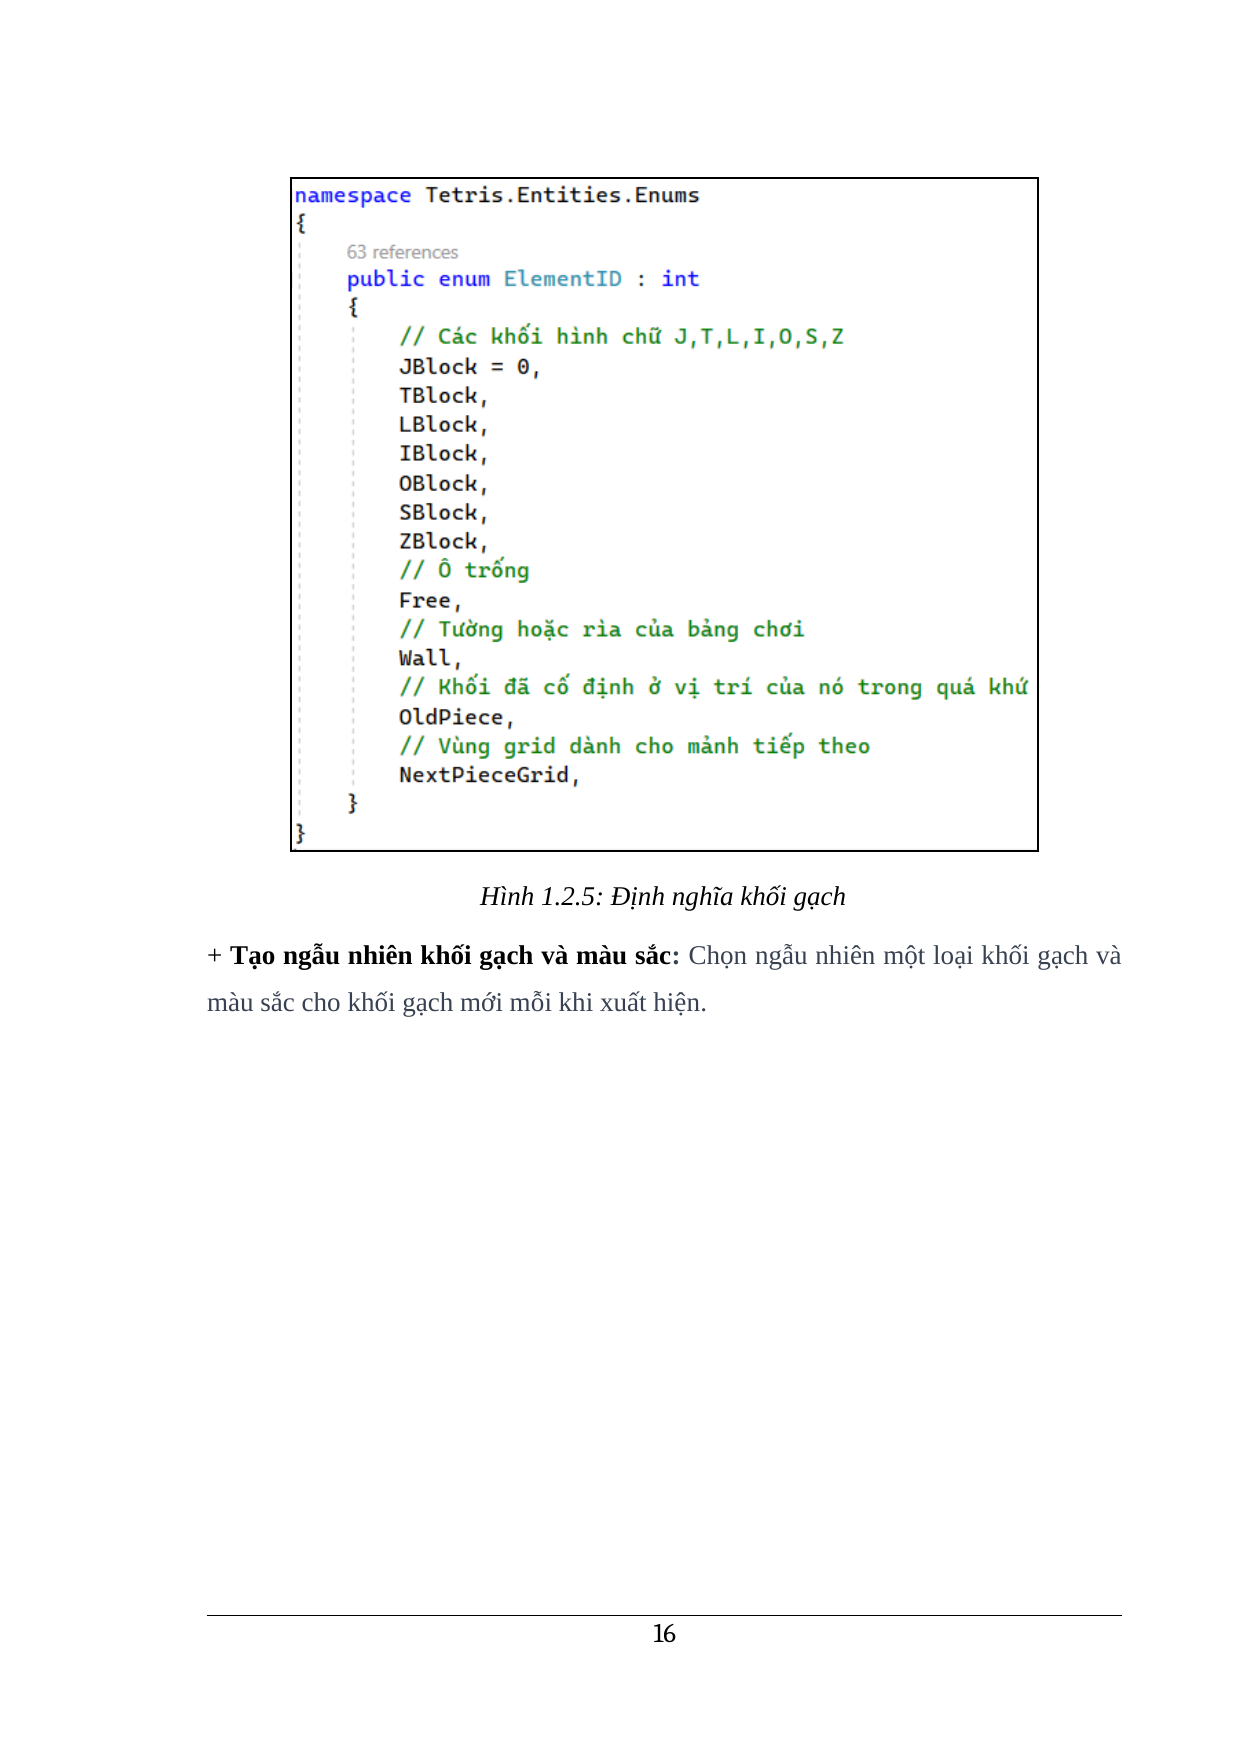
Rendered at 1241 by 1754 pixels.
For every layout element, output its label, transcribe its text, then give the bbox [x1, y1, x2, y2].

text + Tạo ngẫu nhiên khối gạch và màu sắc: Chọn ngẫu nhiên một loại khối gạch và màu sắc cho khối gạch mới mỗi khi xuất hiện. [207, 939, 1122, 1017]
picture [292, 179, 1037, 850]
text Hình 1.2.5: Định nghĩa khối gạch [207, 880, 1122, 911]
